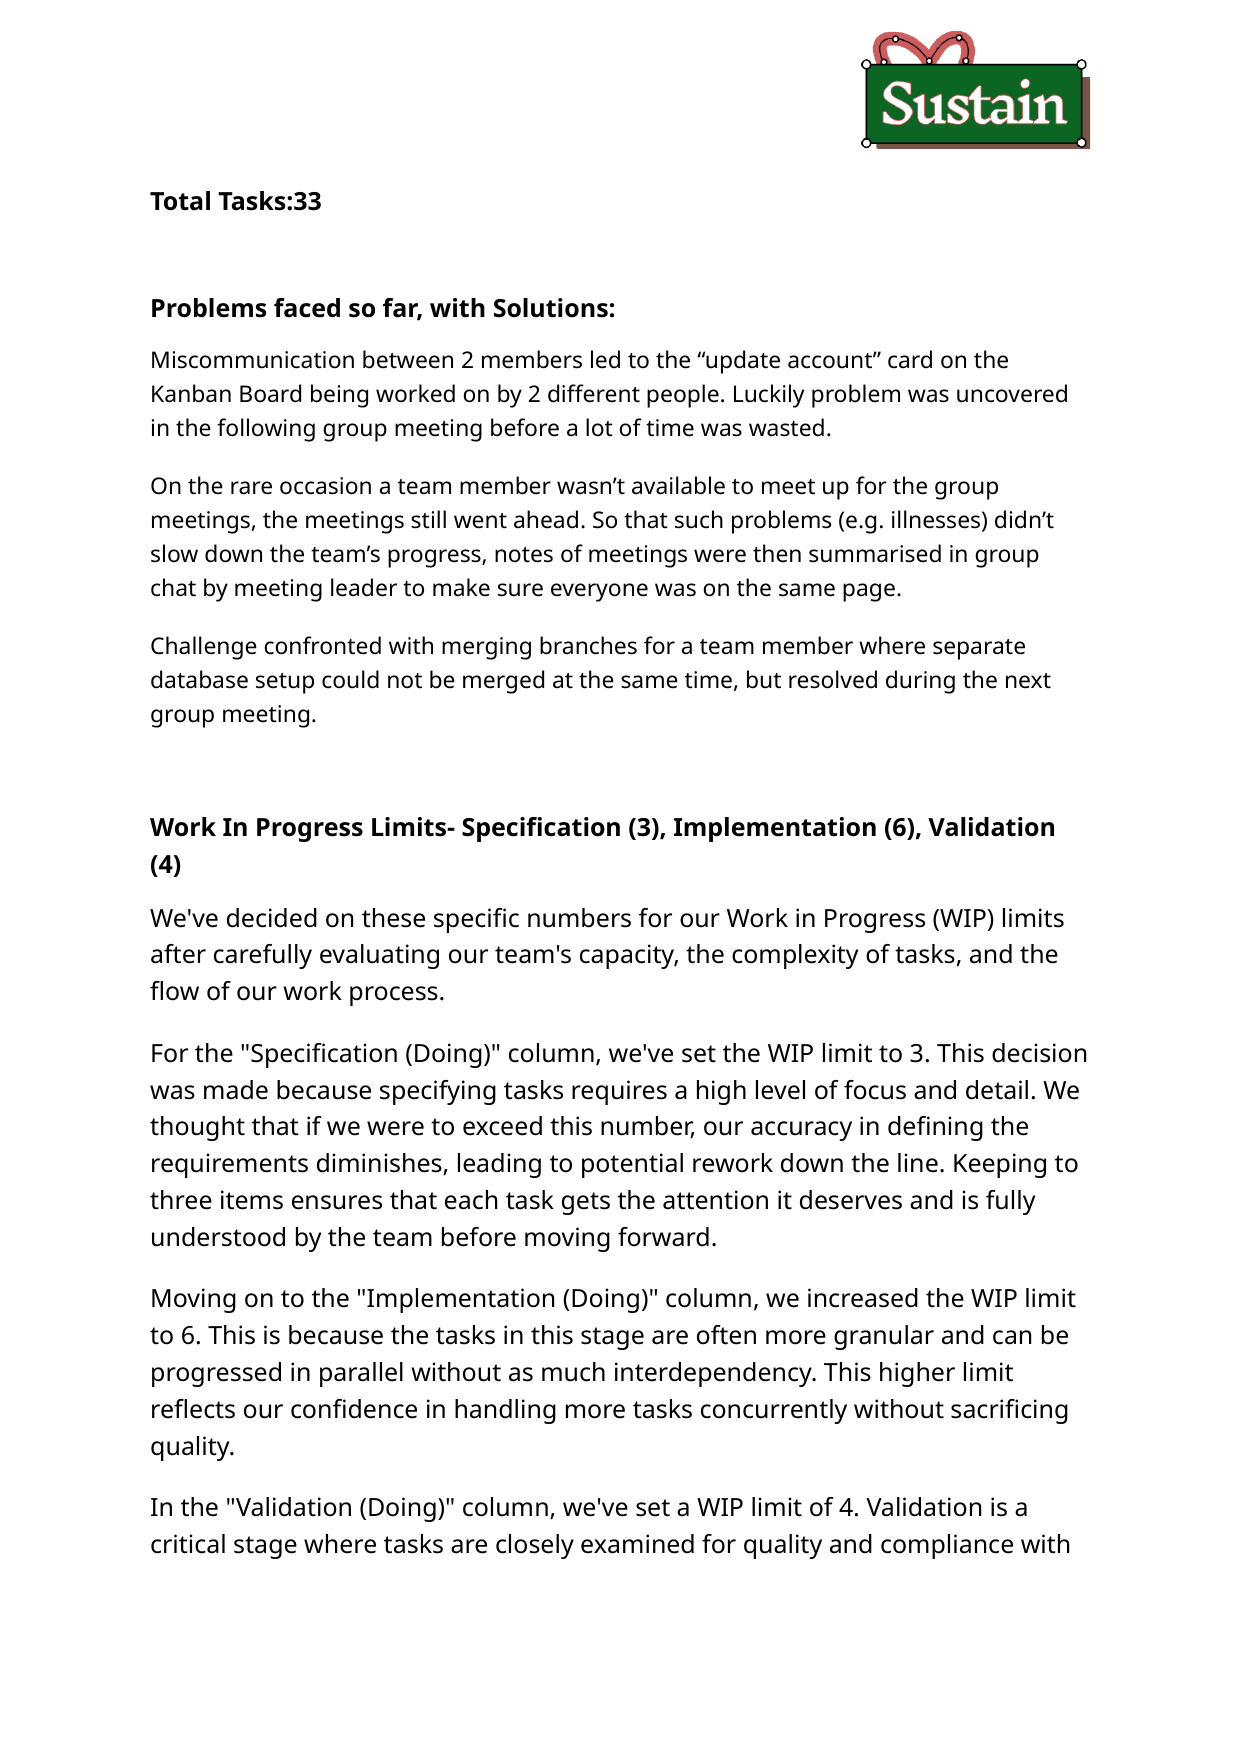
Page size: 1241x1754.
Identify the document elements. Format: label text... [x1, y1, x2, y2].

text On the rare occasion a team member wasn’t available to meet up for the group meetings, the meetings still went ahead. So that such problems (e.g. illnesses) didn’t slow down the team’s progress, notes of meetings were then summarised in group chat by meeting leader to make sure everyone was on the same page. [150, 470, 1090, 603]
text Moving on to the "Implementation (Doing)" column, we increased the WIP limit to 6. This is because the tasks in this stage are often more granular and can be progressed in parallel without as much interdependency. This higher limit reflects our confidence in handling more tasks concurrently without sacrificing quality. [150, 1281, 1090, 1462]
text Work In Progress Limits- Specification (3), Implementation (6), Validation (4) [150, 810, 1090, 881]
text Problems faced so far, with Solutions: [150, 291, 1090, 325]
text For the "Specification (Doing)" column, we've set the WIP limit to 3. This decision was made because specifying tasks requires a high level of focus and detail. We thought that if we were to exceed this number, our accuracy in defining the requirements diminishes, leading to potential rework down the line. Keeping to three items ensures that each task gets the attention it deserves and is fully understood by the team before moving forward. [150, 1036, 1090, 1253]
text Challenge confronted with merging branches for a team member where separate database setup could not be merged at the same time, but resolved during the next group meeting. [150, 630, 1090, 729]
picture [861, 31, 1091, 149]
text Miscommunication between 2 members led to the “update account” card on the Kanban Board being worked on by 2 different people. Luckily problem was uncovered in the following group meeting before a lot of time was wasted. [150, 344, 1090, 443]
text We've decided on these specific numbers for our Work in Progress (WIP) limits after carefully evaluating our team's capacity, the complexity of tasks, and the flow of our work process. [150, 900, 1090, 1008]
text Total Tasks:33 [150, 184, 1090, 218]
